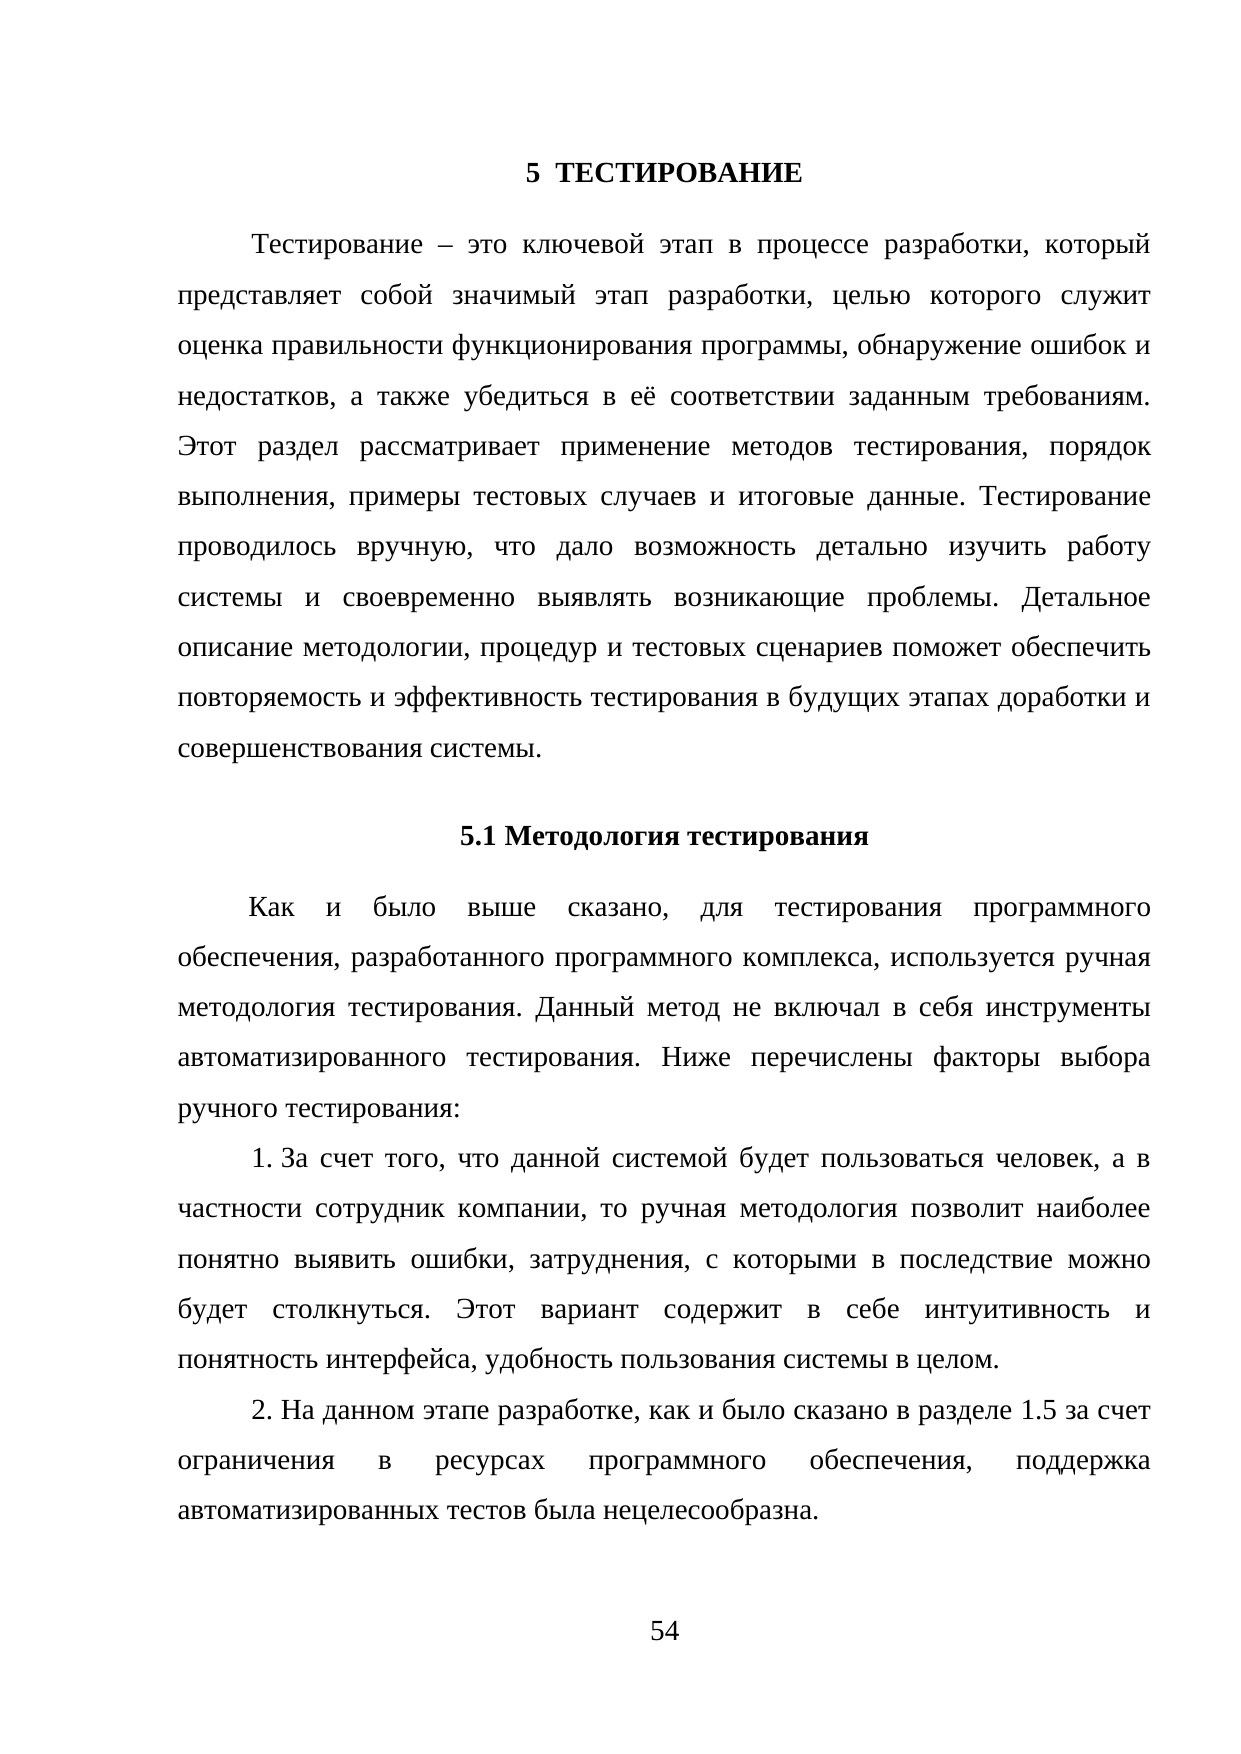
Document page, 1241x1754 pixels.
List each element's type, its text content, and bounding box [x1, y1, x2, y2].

list За счет того, что данной системой будет пользоваться человек, а в частности сотрудник компании, то ручная методология позволит наиболее понятно выявить ошибки, затруднения, с которыми в последствие можно будет столкнуться. Этот вариант содержит в себе интуитивность и понятность интерфейса, удобность пользования системы в целом. [177, 1140, 1152, 1375]
text Как и было выше сказано, для тестирования программного обеспечения, разработанного программного комплекса, используется ручная методология тестирования. Данный метод не включал в себя инструменты автоматизированного тестирования. Ниже перечислены факторы выбора ручного тестирования: [177, 889, 1152, 1123]
text Тестирование – это ключевой этап в процессе разработки, который представляет собой значимый этап разработки, целью которого служит оценка правильности функционирования программы, обнаружение ошибок и недостатков, а также убедиться в её соответствии заданным требованиям. Этот раздел рассматривает применение методов тестирования, порядок выполнения, примеры тестовых случаев и итоговые данные. Тестирование проводилось вручную, что дало возможность детально изучить работу системы и своевременно выявлять возникающие проблемы. Детальное описание методологии, процедур и тестовых сценариев поможет обеспечить повторяемость и эффективность тестирования в будущих этапах доработки и совершенствования системы. [177, 227, 1152, 763]
list На данном этапе разработке, как и было сказано в разделе 1.5 за счет ограничения в ресурсах программного обеспечения, поддержка автоматизированных тестов была нецелесообразна. [177, 1392, 1152, 1526]
subtitle 5 ТЕСТИРОВАНИЕ [177, 156, 1152, 189]
subtitle 5.1 Методология тестирования [177, 818, 1152, 851]
